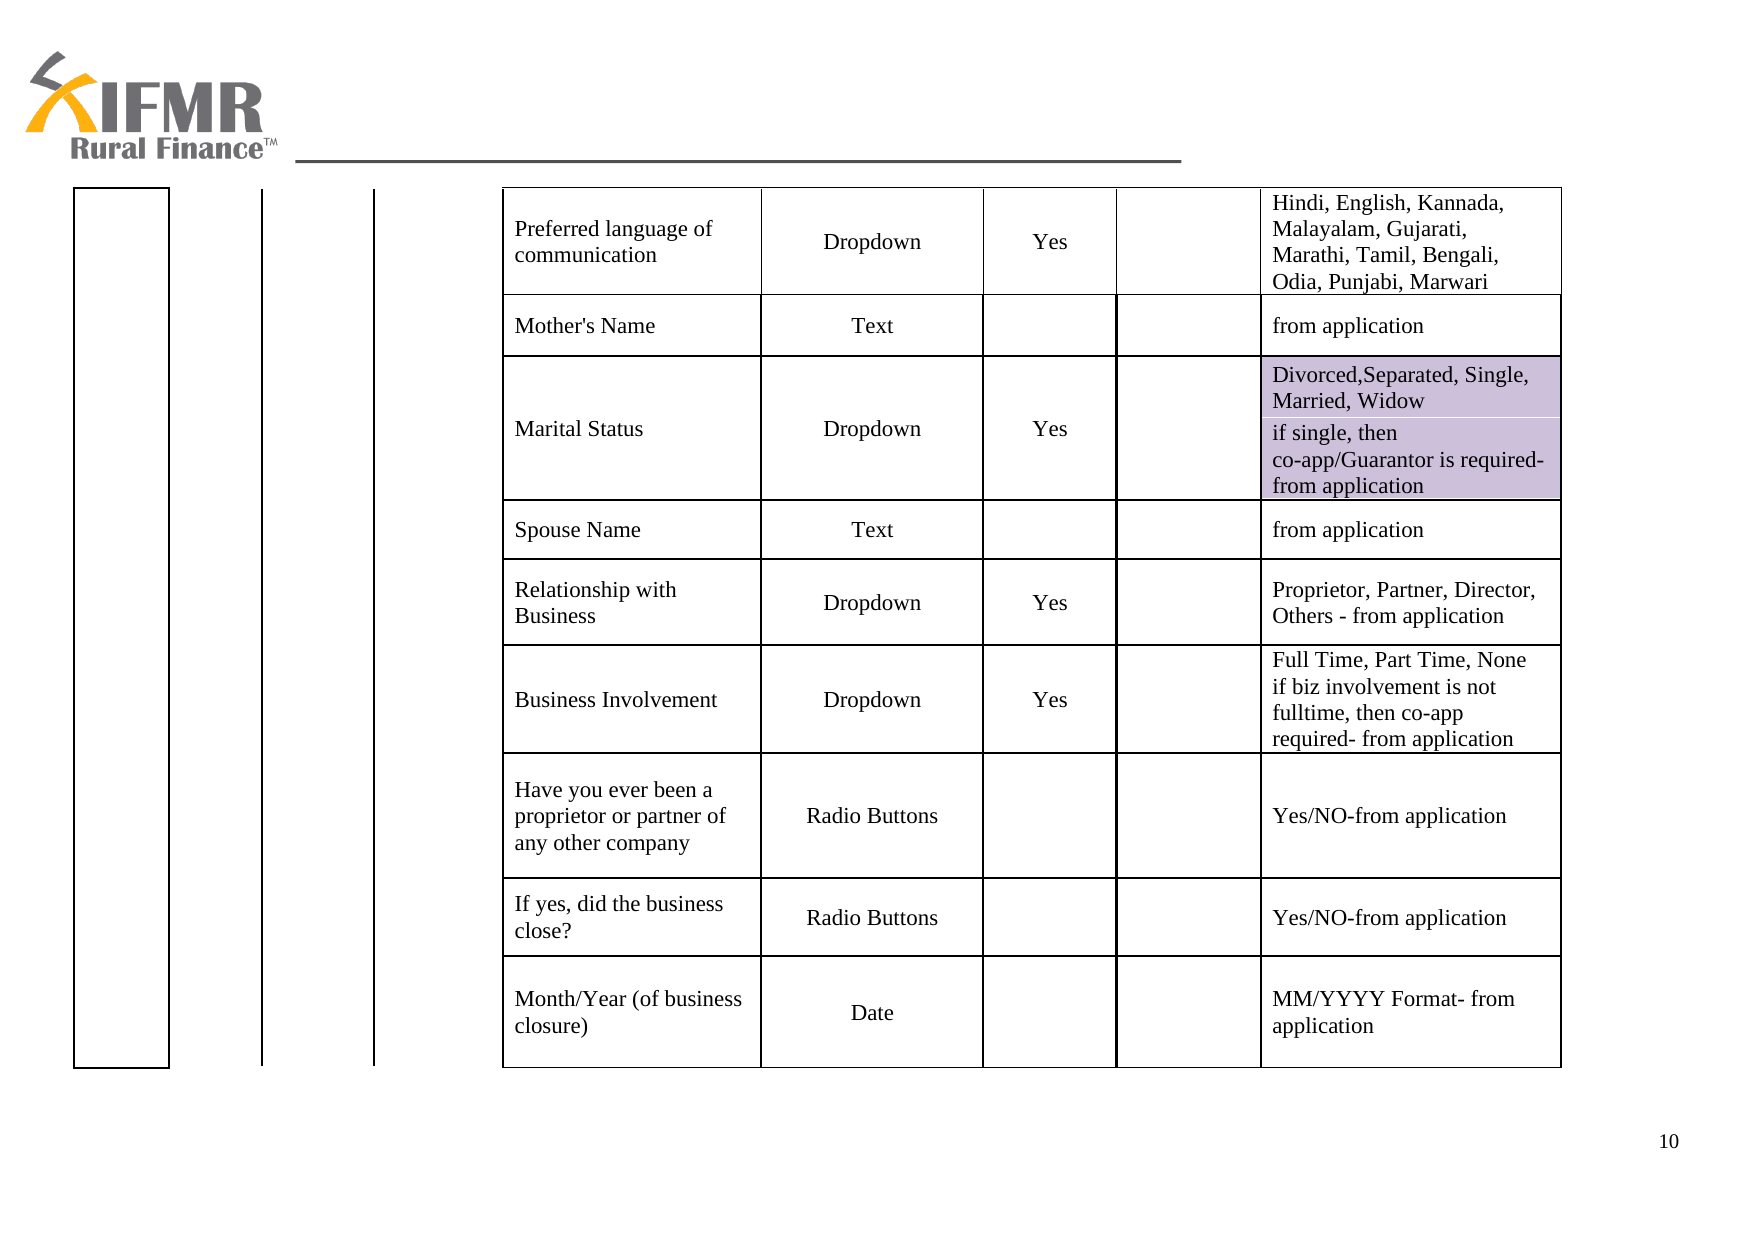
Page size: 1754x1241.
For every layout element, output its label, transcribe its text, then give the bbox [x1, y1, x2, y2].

table_cell Have you ever been a proprietor or partner of any other company [504, 754, 760, 877]
table_cell Proprietor, Partner, Director, Others - from application [1262, 560, 1560, 644]
table_cell Dropdown [762, 646, 982, 752]
table_cell Text [762, 501, 982, 558]
table_cell MM/YYYY Format- from application [1262, 957, 1560, 1067]
table_cell Yes [984, 646, 1115, 752]
table_cell Marital Status [504, 357, 760, 498]
table_cell Relationship with Business [504, 560, 760, 644]
table_cell Preferred language of communication [504, 188, 761, 294]
picture [18, 45, 284, 166]
table_cell if single, then co-app/Guarantor is required- from application [1262, 418, 1560, 498]
table_cell [1118, 754, 1260, 877]
table_cell [1118, 560, 1260, 644]
table_cell [1118, 501, 1260, 558]
table_cell Business Involvement [504, 646, 760, 752]
table_cell [984, 879, 1115, 955]
table_cell If yes, did the business close? [504, 879, 760, 955]
table_cell from application [1262, 501, 1560, 558]
table_cell Text [762, 295, 982, 355]
table_cell Hindi, English, Kannada, Malayalam, Gujarati, Marathi, Tamil, Bengali, Odia, Punjabi, Marwari [1261, 188, 1561, 294]
table_cell from application [1262, 295, 1560, 355]
table_cell Yes [984, 188, 1116, 294]
table_cell Spouse Name [504, 501, 760, 558]
table_cell [1118, 646, 1260, 752]
table_cell Yes/NO-from application [1262, 754, 1560, 877]
table_cell [1118, 295, 1260, 355]
table_cell Yes [984, 357, 1115, 498]
table_cell [1118, 957, 1260, 1067]
table_cell Dropdown [762, 357, 982, 498]
table_cell [984, 754, 1115, 877]
table_cell Full Time, Part Time, None if biz involvement is not fulltime, then co-app required- from application [1262, 646, 1560, 752]
table_cell Dropdown [762, 188, 983, 294]
table_cell [984, 501, 1115, 558]
table_cell Yes [984, 560, 1115, 644]
table_cell [984, 957, 1115, 1067]
table_cell [984, 295, 1115, 355]
table_cell Dropdown [762, 560, 982, 644]
table_cell [1117, 188, 1260, 294]
table_cell Divorced,Separated, Single, Married, Widow [1262, 357, 1560, 417]
table_cell Radio Buttons [762, 754, 982, 877]
table_cell Date [762, 957, 982, 1067]
table_cell [1118, 879, 1260, 955]
table_cell Yes/NO-from application [1262, 879, 1560, 955]
table_cell [1118, 357, 1260, 498]
table_cell Radio Buttons [762, 879, 982, 955]
table_cell Mother's Name [504, 295, 760, 355]
table_cell Month/Year (of business closure) [504, 957, 760, 1067]
